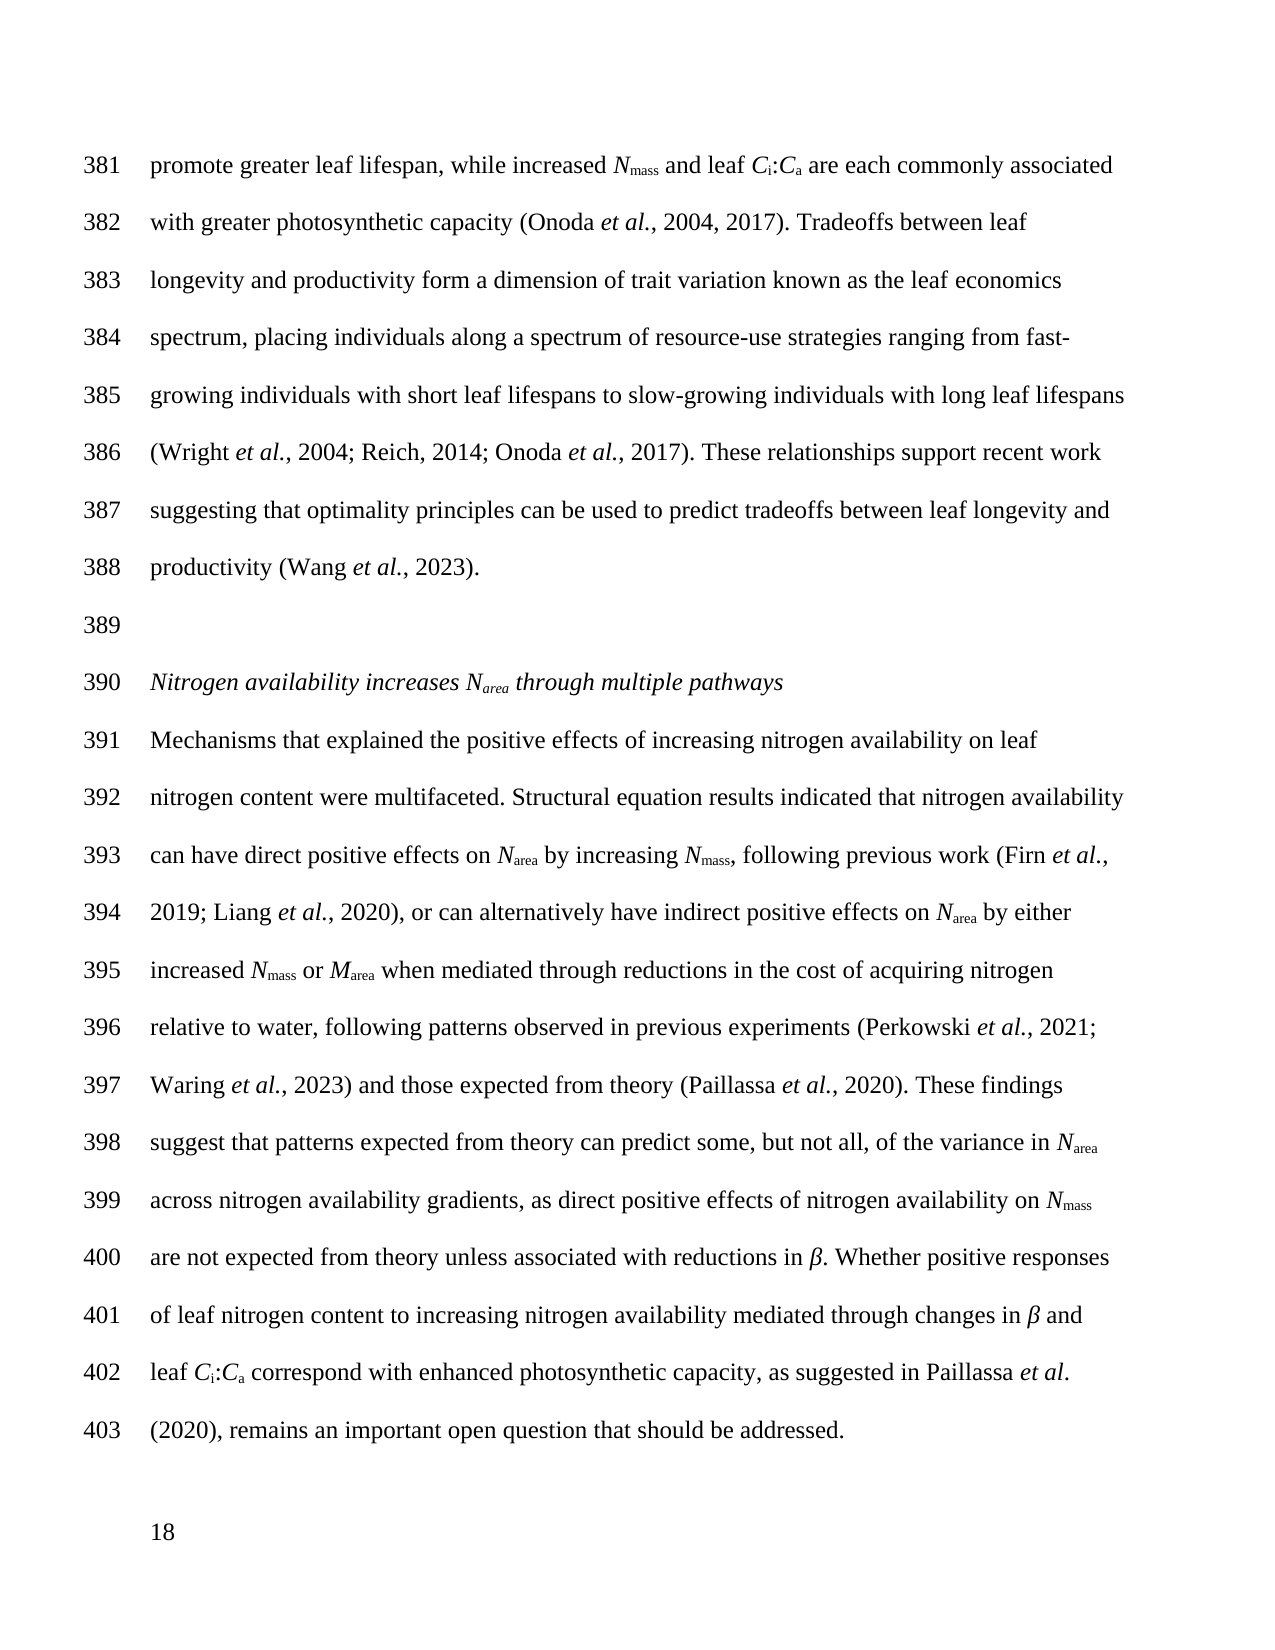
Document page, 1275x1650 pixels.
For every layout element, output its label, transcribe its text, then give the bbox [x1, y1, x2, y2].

text Mechanisms that explained the positive effects of increasing nitrogen availability on leaf nitrogen content were multifaceted. Structural equation results indicated that nitrogen availability can have direct positive effects on Narea by increasing Nmass, following previous work , or can alternatively have indirect positive effects on Narea by either increased Nmass or Marea when mediated through reductions in the cost of acquiring nitrogen relative to water, following patterns observed in previous experiments and those expected from theory . These findings suggest that patterns expected from theory can predict some, but not all, of the variance in Narea across nitrogen availability gradients, as direct positive effects of nitrogen availability on Nmass are not expected from theory unless associated with reductions in β. Whether positive responses of leaf nitrogen content to increasing nitrogen availability mediated through changes in β and leaf Ci:Ca correspond with enhanced photosynthetic capacity, as suggested in Paillassa et al. (2020), remains an important open question that should be addressed. [150, 725, 1125, 1444]
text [150, 150, 1125, 581]
text Nitrogen availability increases Narea through multiple pathways [150, 667, 1125, 696]
